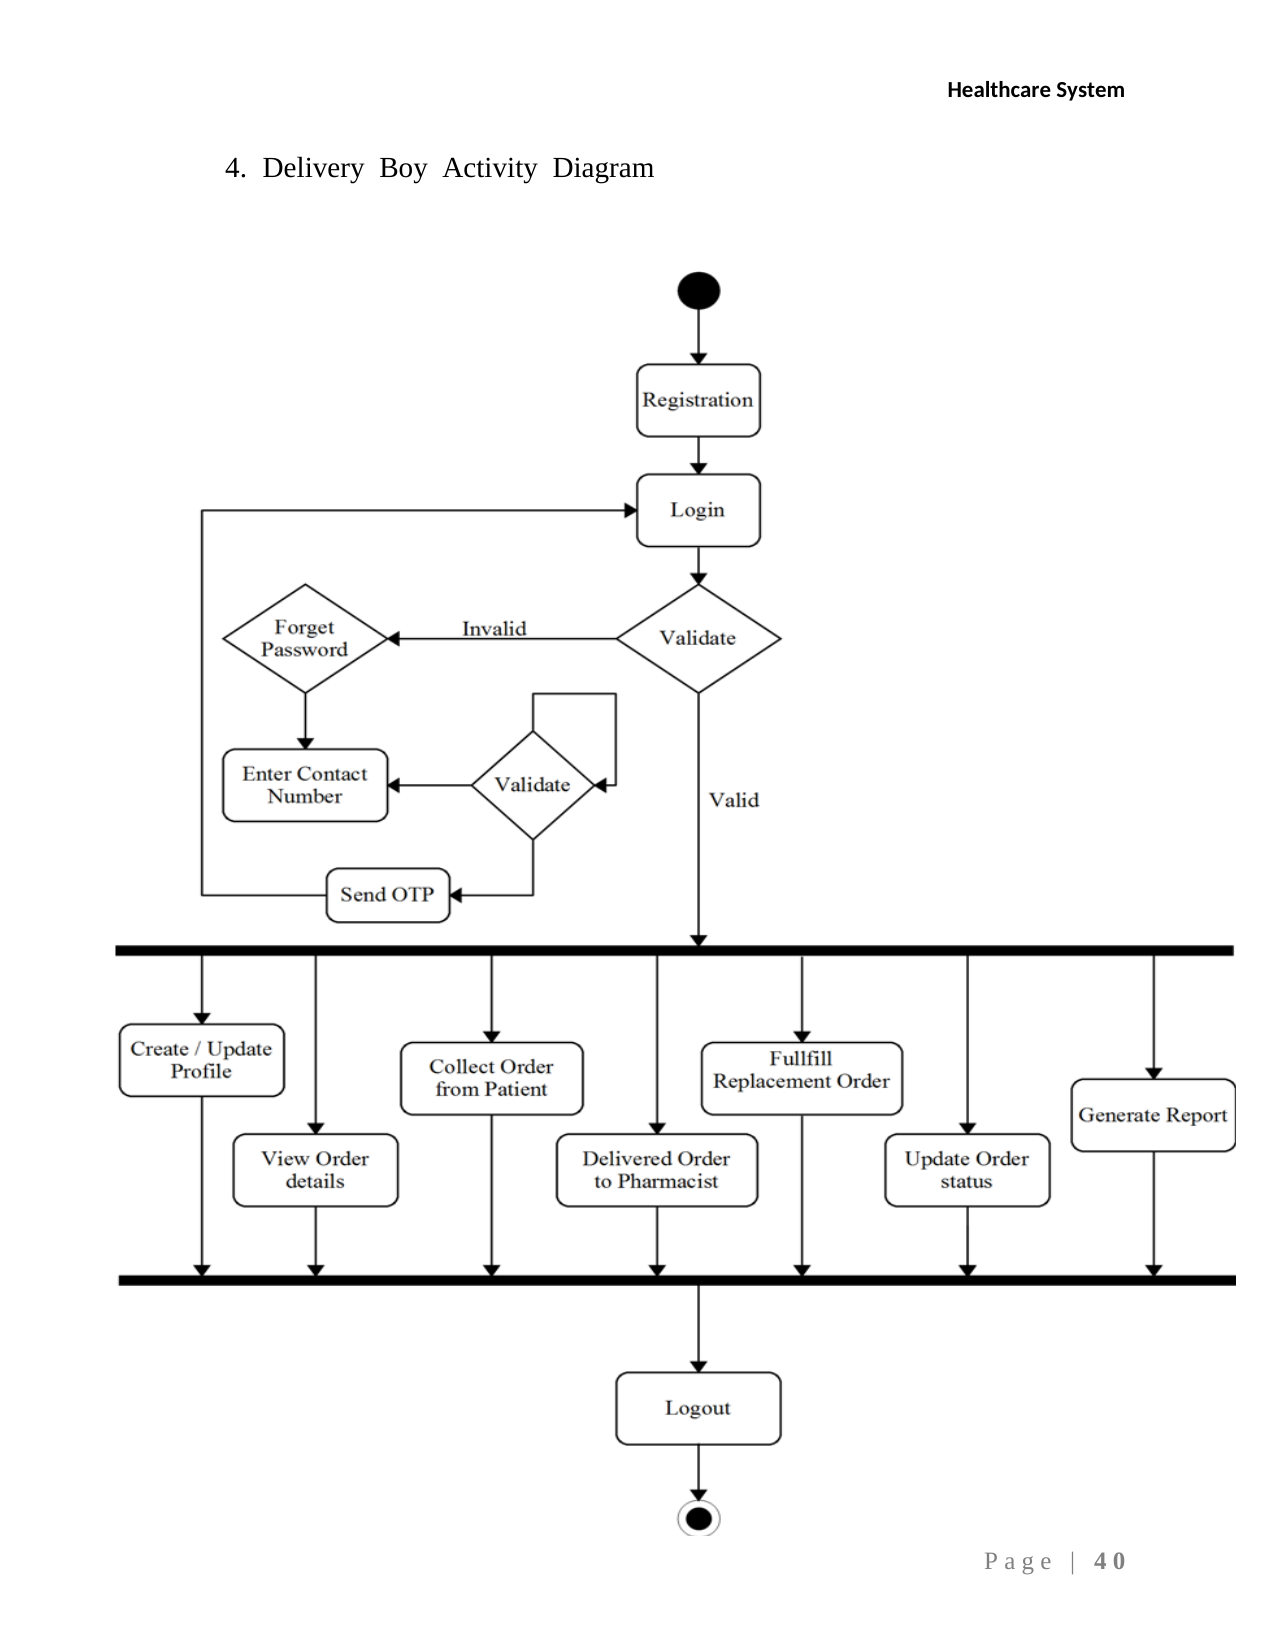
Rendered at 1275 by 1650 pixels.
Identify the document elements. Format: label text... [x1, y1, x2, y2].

list Delivery Boy Activity Diagram [225, 150, 1125, 183]
picture [114, 271, 1236, 1533]
